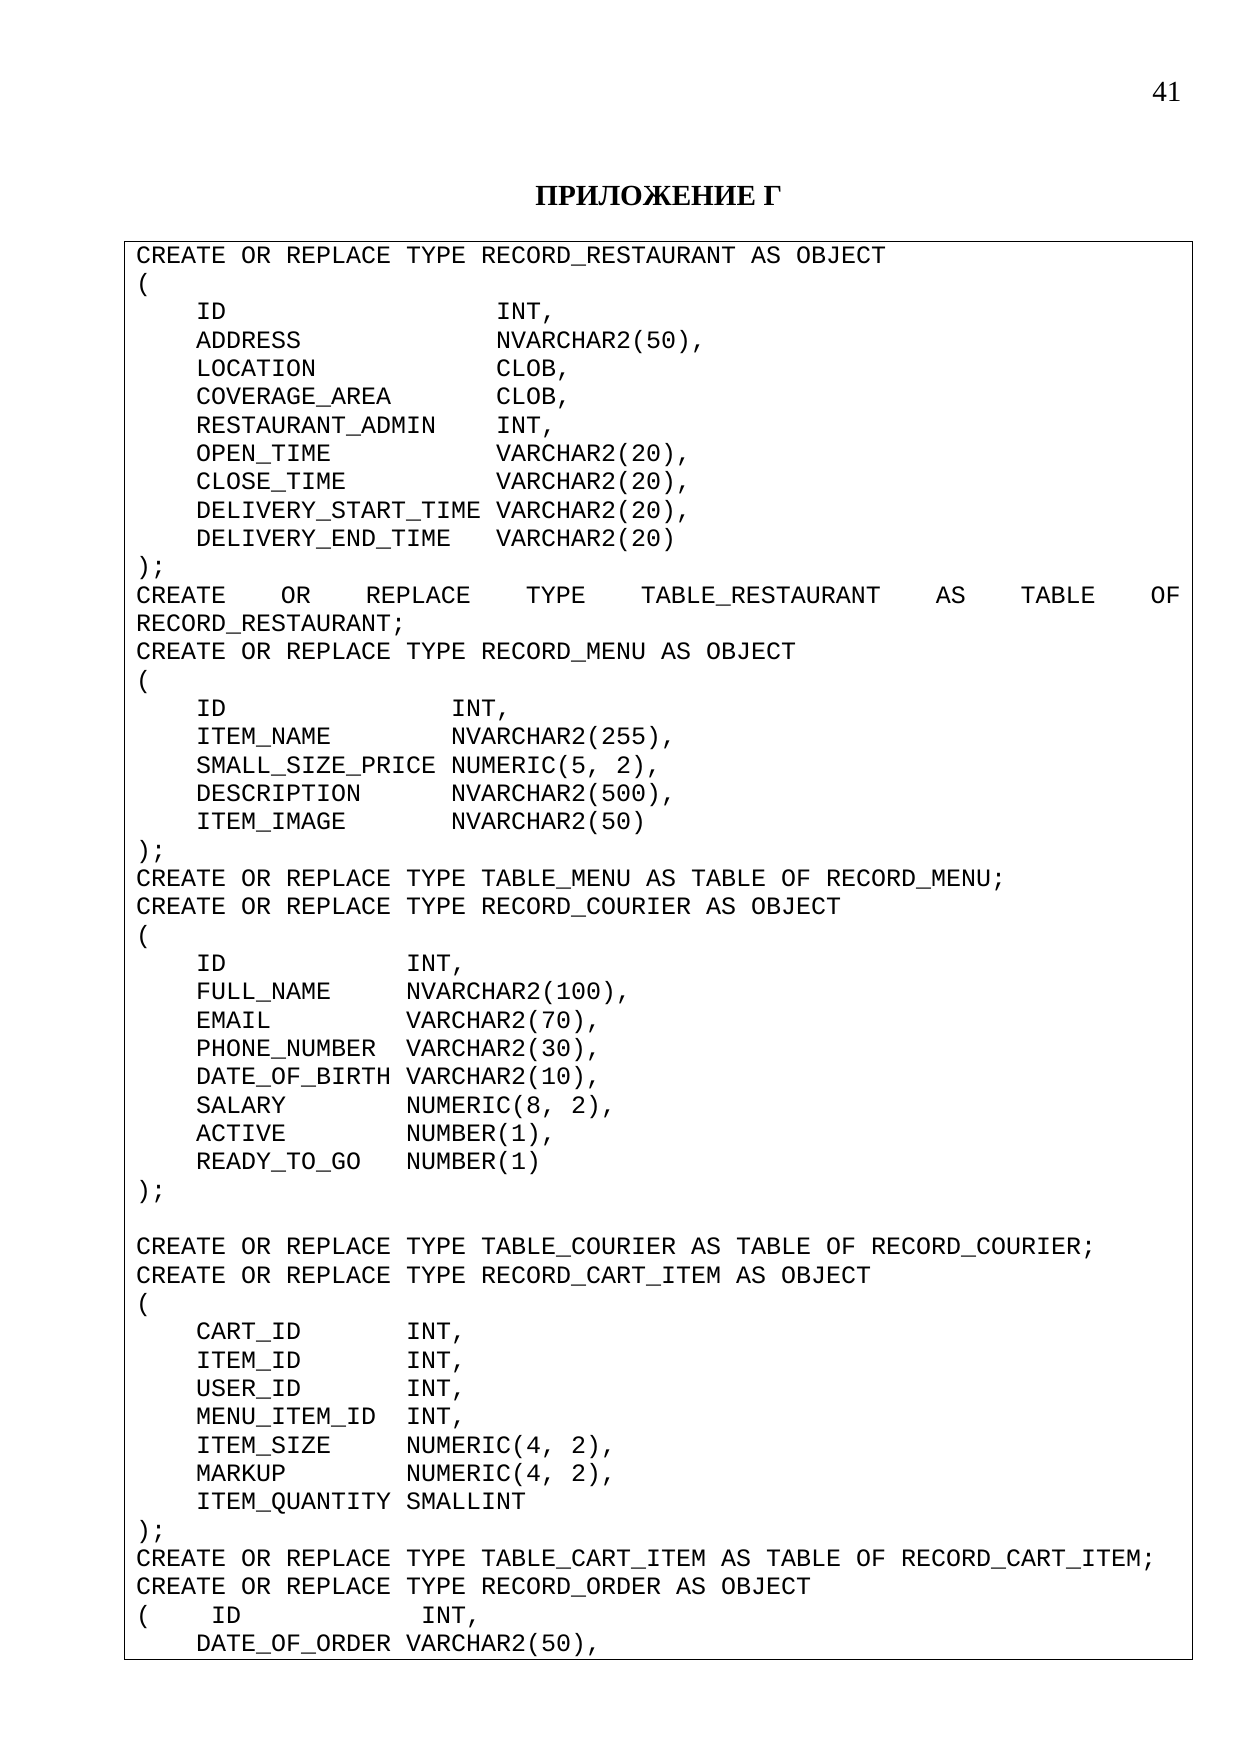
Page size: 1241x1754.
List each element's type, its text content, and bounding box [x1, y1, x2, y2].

text ПРИЛОЖЕНИЕ Г [136, 178, 1181, 212]
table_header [125, 242, 1192, 1659]
